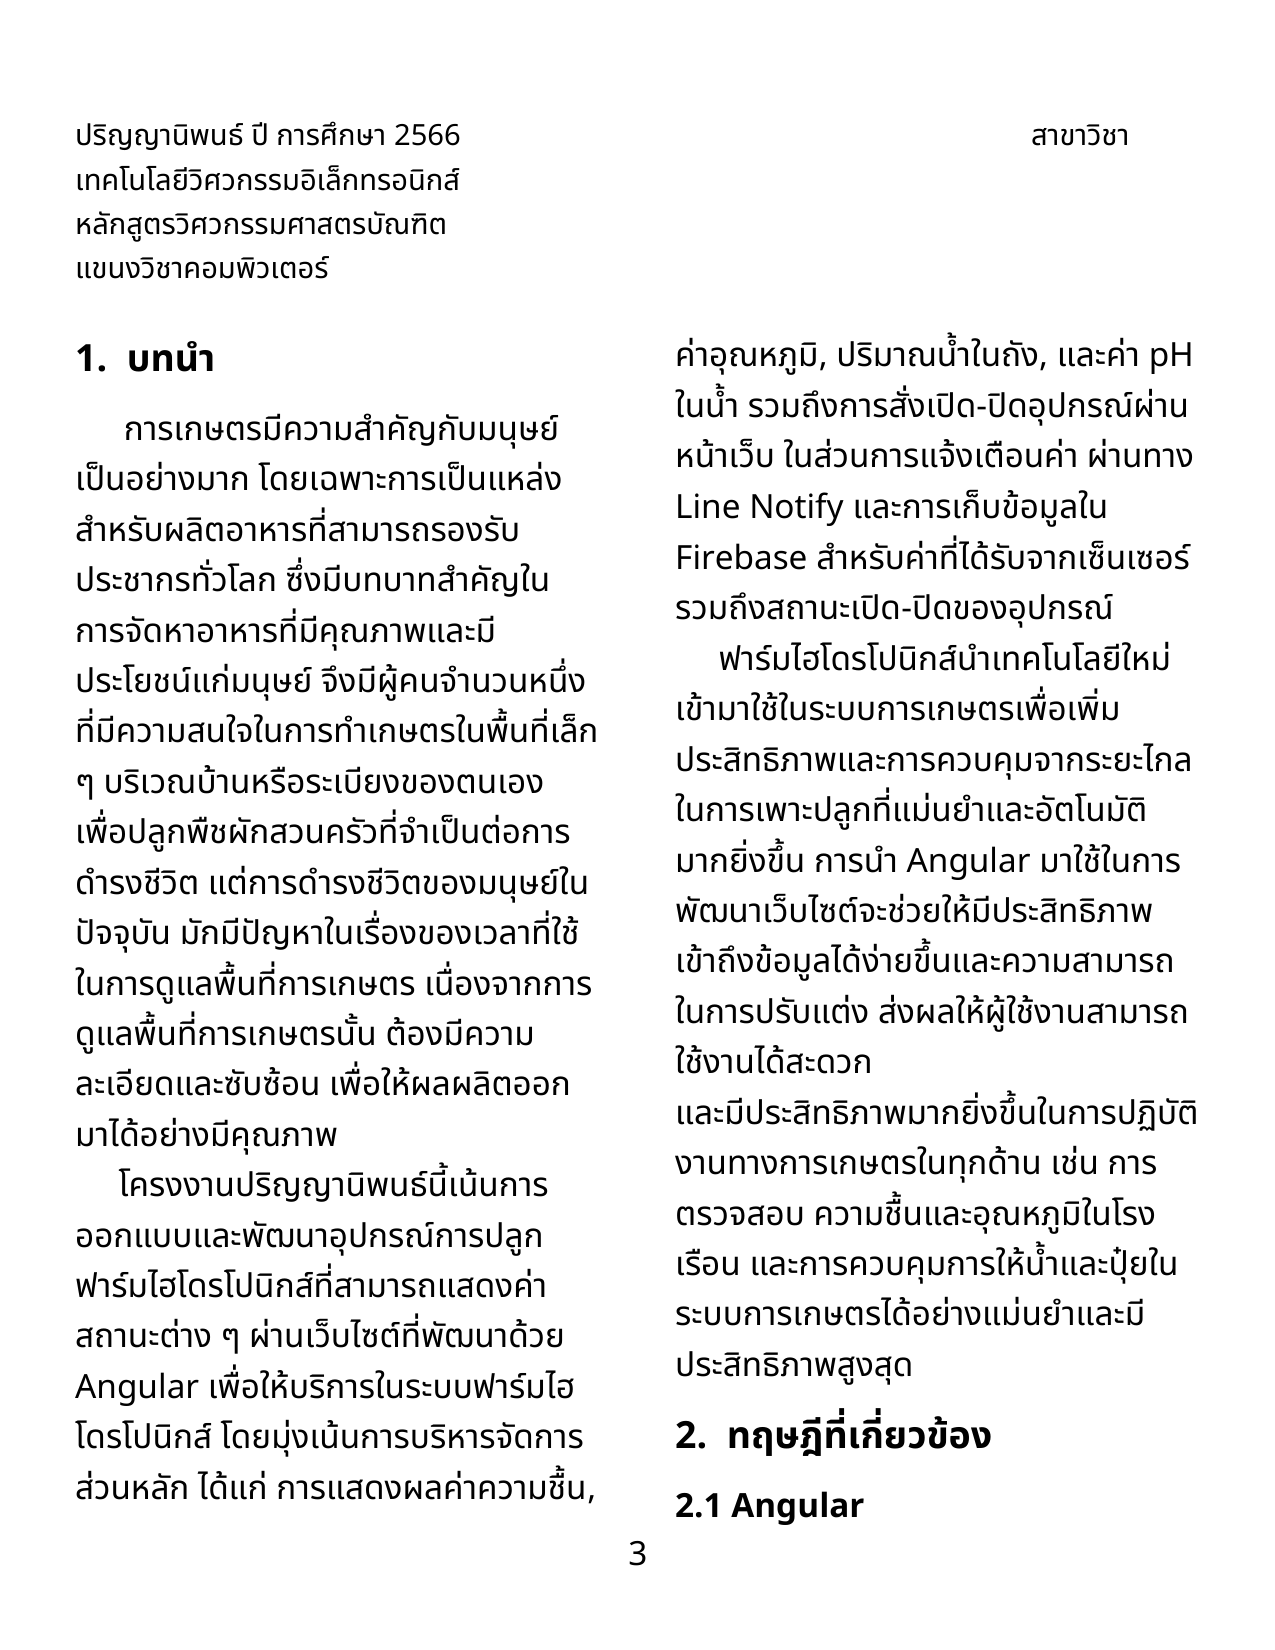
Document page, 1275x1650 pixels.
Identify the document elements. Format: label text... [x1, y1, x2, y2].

text ฟาร์มไฮโดรโปนิกส์นำเทคโนโลยีใหม่ เข้ามาใช้ในระบบการเกษตรเพื่อเพิ่มประสิทธิภาพและการควบคุมจากระยะไกลในการเพาะปลูกที่แม่นยำและอัตโนมัติมากยิ่งขึ้น การนำ Angular มาใช้ในการพัฒนาเว็บไซต์จะช่วยให้มีประสิทธิภาพ เข้าถึงข้อมูลได้ง่ายขึ้นและความสามารถในการปรับแต่ง ส่งผลให้ผู้ใช้งานสามารถใช้งานได้สะดวก [675, 635, 1200, 1089]
text โครงงานปริญญานิพนธ์นี้เน้นการออกแบบและพัฒนาอุปกรณ์การปลูกฟาร์มไฮโดรโปนิกส์ที่สามารถแสดงค่าสถานะต่าง ๆ ผ่านเว็บไซต์ที่พัฒนาด้วย Angular เพื่อให้บริการในระบบฟาร์มไฮโดรโปนิกส์ โดยมุ่งเน้นการบริหารจัดการส่วนหลัก ได้แก่ การแสดงผลค่าความชื้น, ค่าอุณหภูมิ, ปริมาณน้ำในถัง, และค่า pH ในน้ำ รวมถึงการสั่งเปิด-ปิดอุปกรณ์ผ่านหน้าเว็บ ในส่วนการแจ้งเตือนค่า ผ่านทาง Line Notify และการเก็บข้อมูลใน Firebase สำหรับค่าที่ได้รับจากเซ็นเซอร์ รวมถึงสถานะเปิด-ปิดของอุปกรณ์ [675, 331, 1200, 635]
text โครงงานปริญญานิพนธ์นี้เน้นการออกแบบและพัฒนาอุปกรณ์การปลูกฟาร์มไฮโดรโปนิกส์ที่สามารถแสดงค่าสถานะต่าง ๆ ผ่านเว็บไซต์ที่พัฒนาด้วย Angular เพื่อให้บริการในระบบฟาร์มไฮโดรโปนิกส์ โดยมุ่งเน้นการบริหารจัดการส่วนหลัก ได้แก่ การแสดงผลค่าความชื้น, ค่าอุณหภูมิ, ปริมาณน้ำในถัง, และค่า pH ในน้ำ รวมถึงการสั่งเปิด-ปิดอุปกรณ์ผ่านหน้าเว็บ ในส่วนการแจ้งเตือนค่า ผ่านทาง Line Notify และการเก็บข้อมูลใน Firebase สำหรับค่าที่ได้รับจากเซ็นเซอร์ รวมถึงสถานะเปิด-ปิดของอุปกรณ์ [75, 1161, 600, 1514]
text 2. ทฤษฎีที่เกี่ยวข้อง [675, 1408, 1200, 1465]
text และมีประสิทธิภาพมากยิ่งขึ้นในการปฏิบัติงานทางการเกษตรในทุกด้าน เช่น การตรวจสอบ ความชื้นและอุณหภูมิในโรงเรือน และการควบคุมการให้น้ำและปุ๋ยในระบบการเกษตรได้อย่างแม่นยำและมีประสิทธิภาพสูงสุด [675, 1089, 1200, 1391]
text การเกษตรมีความสำคัญกับมนุษย์เป็นอย่างมาก โดยเฉพาะการเป็นแหล่งสำหรับผลิตอาหารที่สามารถรองรับประชากรทั่วโลก ซึ่งมีบทบาทสำคัญในการจัดหาอาหารที่มีคุณภาพและมีประโยชน์แก่มนุษย์ จึงมีผู้คนจำนวนหนึ่งที่มีความสนใจในการทำเกษตรในพื้นที่เล็ก ๆ บริเวณบ้านหรือระเบียงของตนเอง เพื่อปลูกพืชผักสวนครัวที่จำเป็นต่อการดำรงชีวิต แต่การดำรงชีวิตของมนุษย์ในปัจจุบัน มักมีปัญหาในเรื่องของเวลาที่ใช้ในการดูแลพื้นที่การเกษตร เนื่องจากการดูแลพื้นที่การเกษตรนั้น ต้องมีความละเอียดและซับซ้อน เพื่อให้ผลผลิตออกมาได้อย่างมีคุณภาพ [75, 405, 600, 1161]
text 1. บทนำ [75, 331, 600, 388]
text 2.1 Angular [675, 1482, 1200, 1527]
